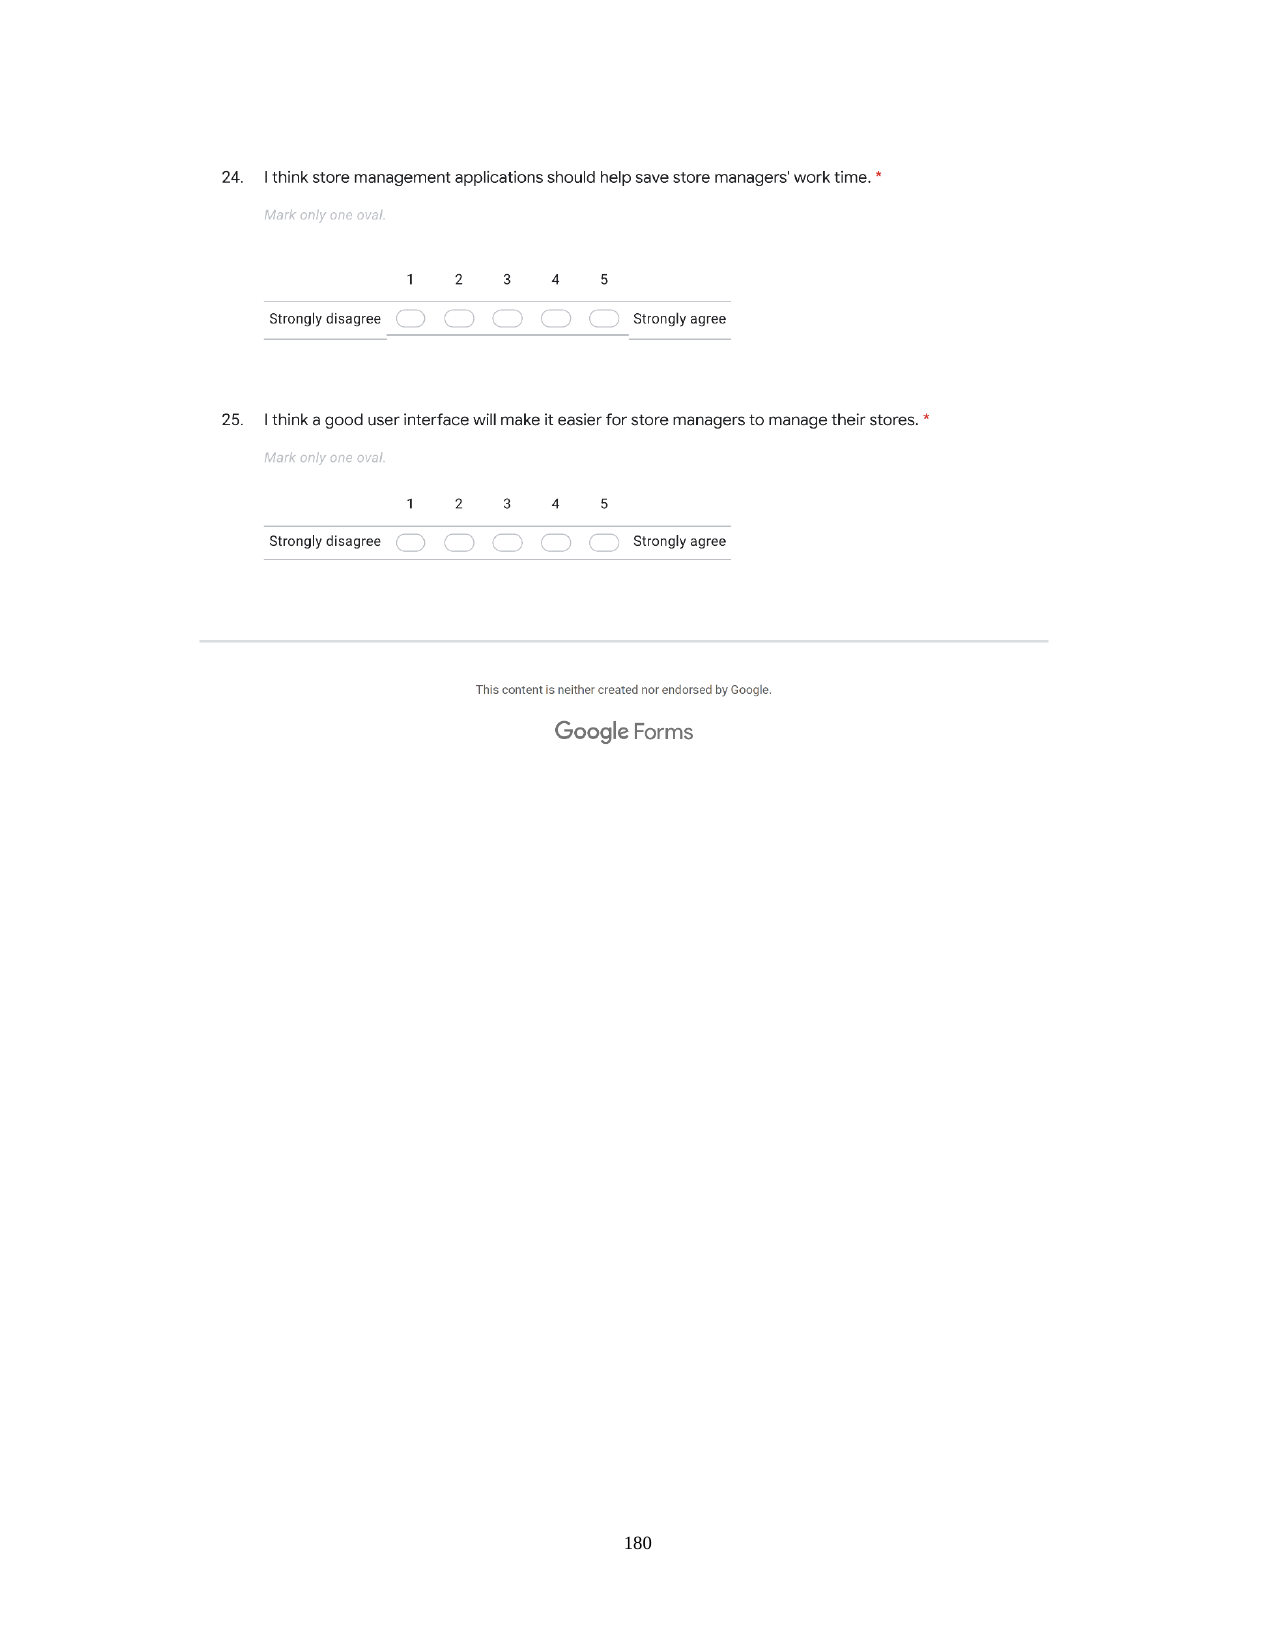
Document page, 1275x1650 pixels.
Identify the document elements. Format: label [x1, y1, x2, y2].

picture [187, 150, 1081, 1370]
